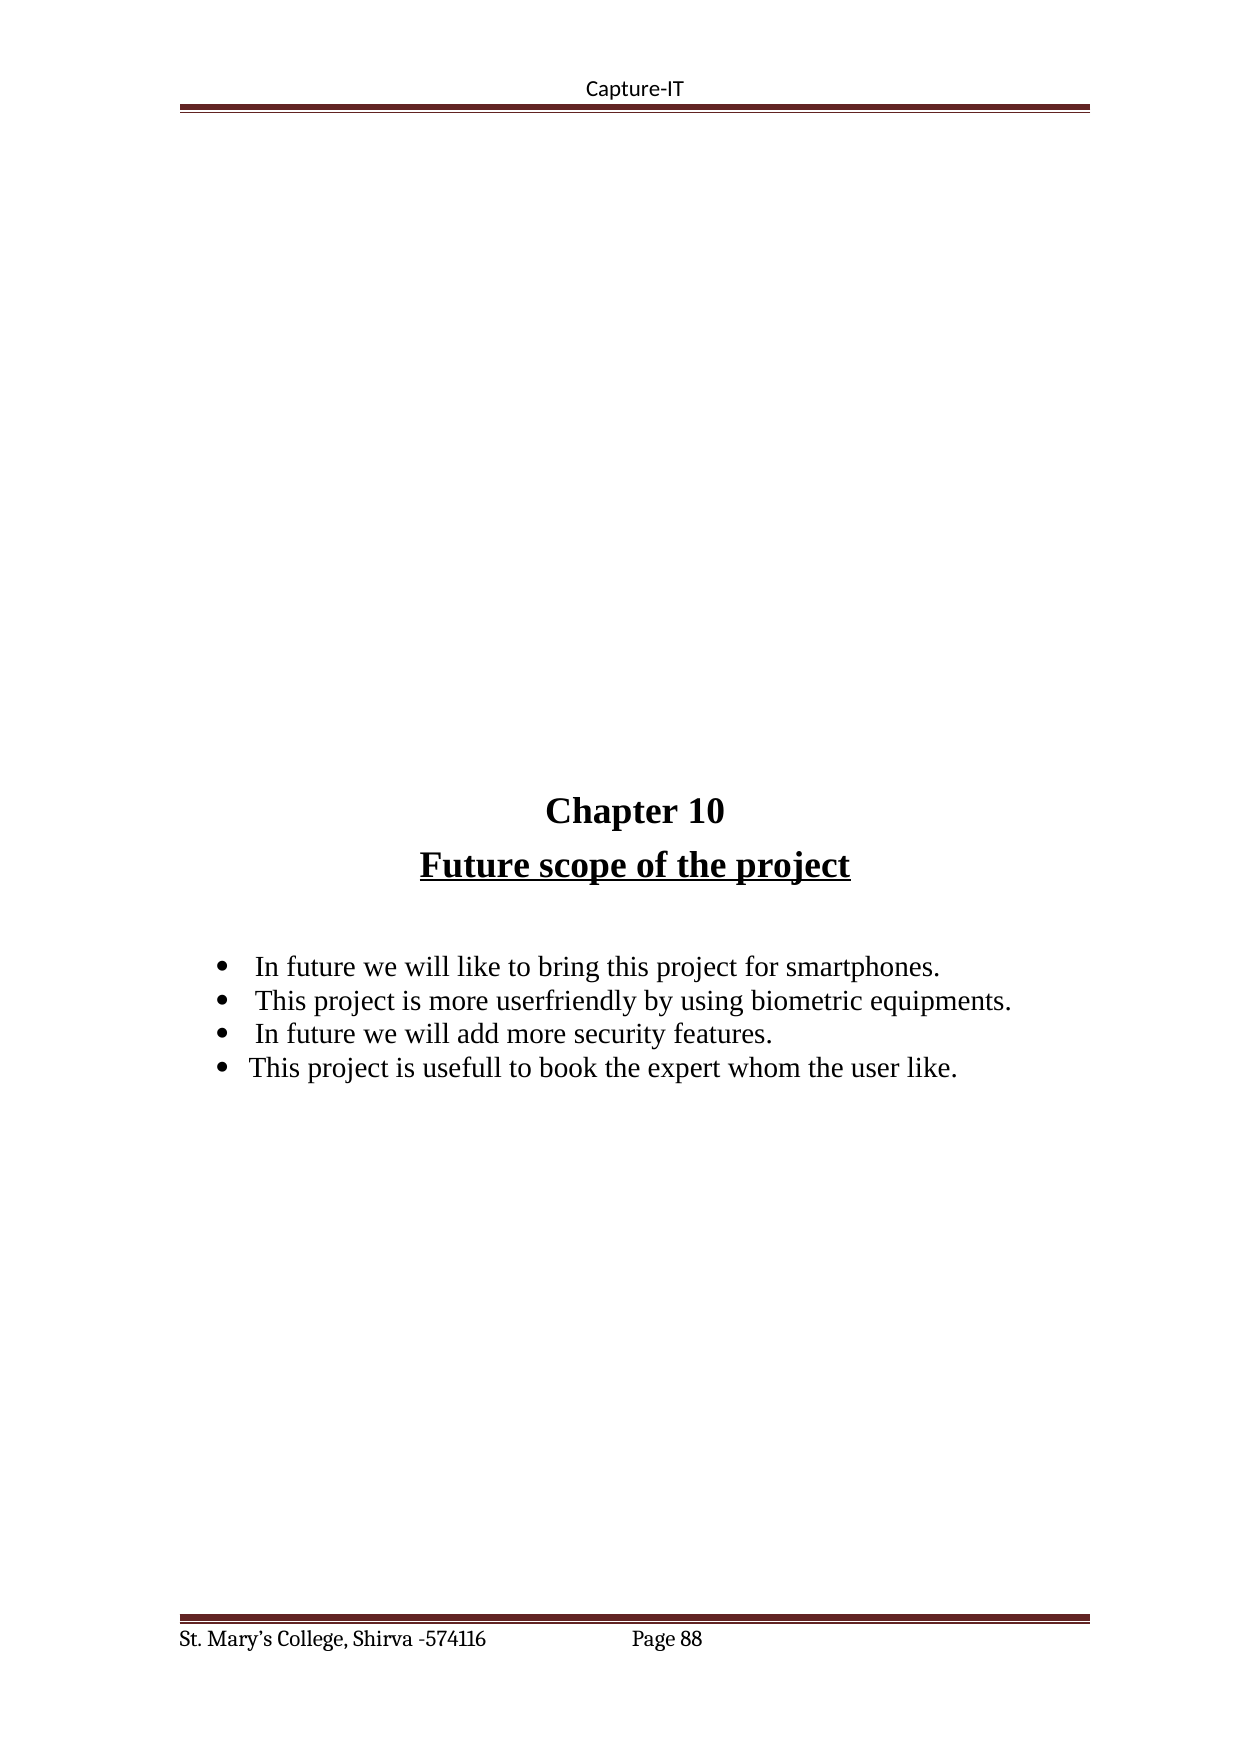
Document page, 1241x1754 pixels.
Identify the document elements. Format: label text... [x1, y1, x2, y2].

list In future we will like to bring this project for smartphones. [217, 949, 1090, 983]
text Future scope of the project [179, 842, 1090, 885]
list In future we will add more security features. [217, 1017, 1090, 1050]
list This project is more userfriendly by using biometric equipments. [217, 983, 1090, 1017]
list This project is usefull to book the expert whom the user like. [217, 1050, 1090, 1084]
text Chapter 10 [179, 789, 1090, 832]
